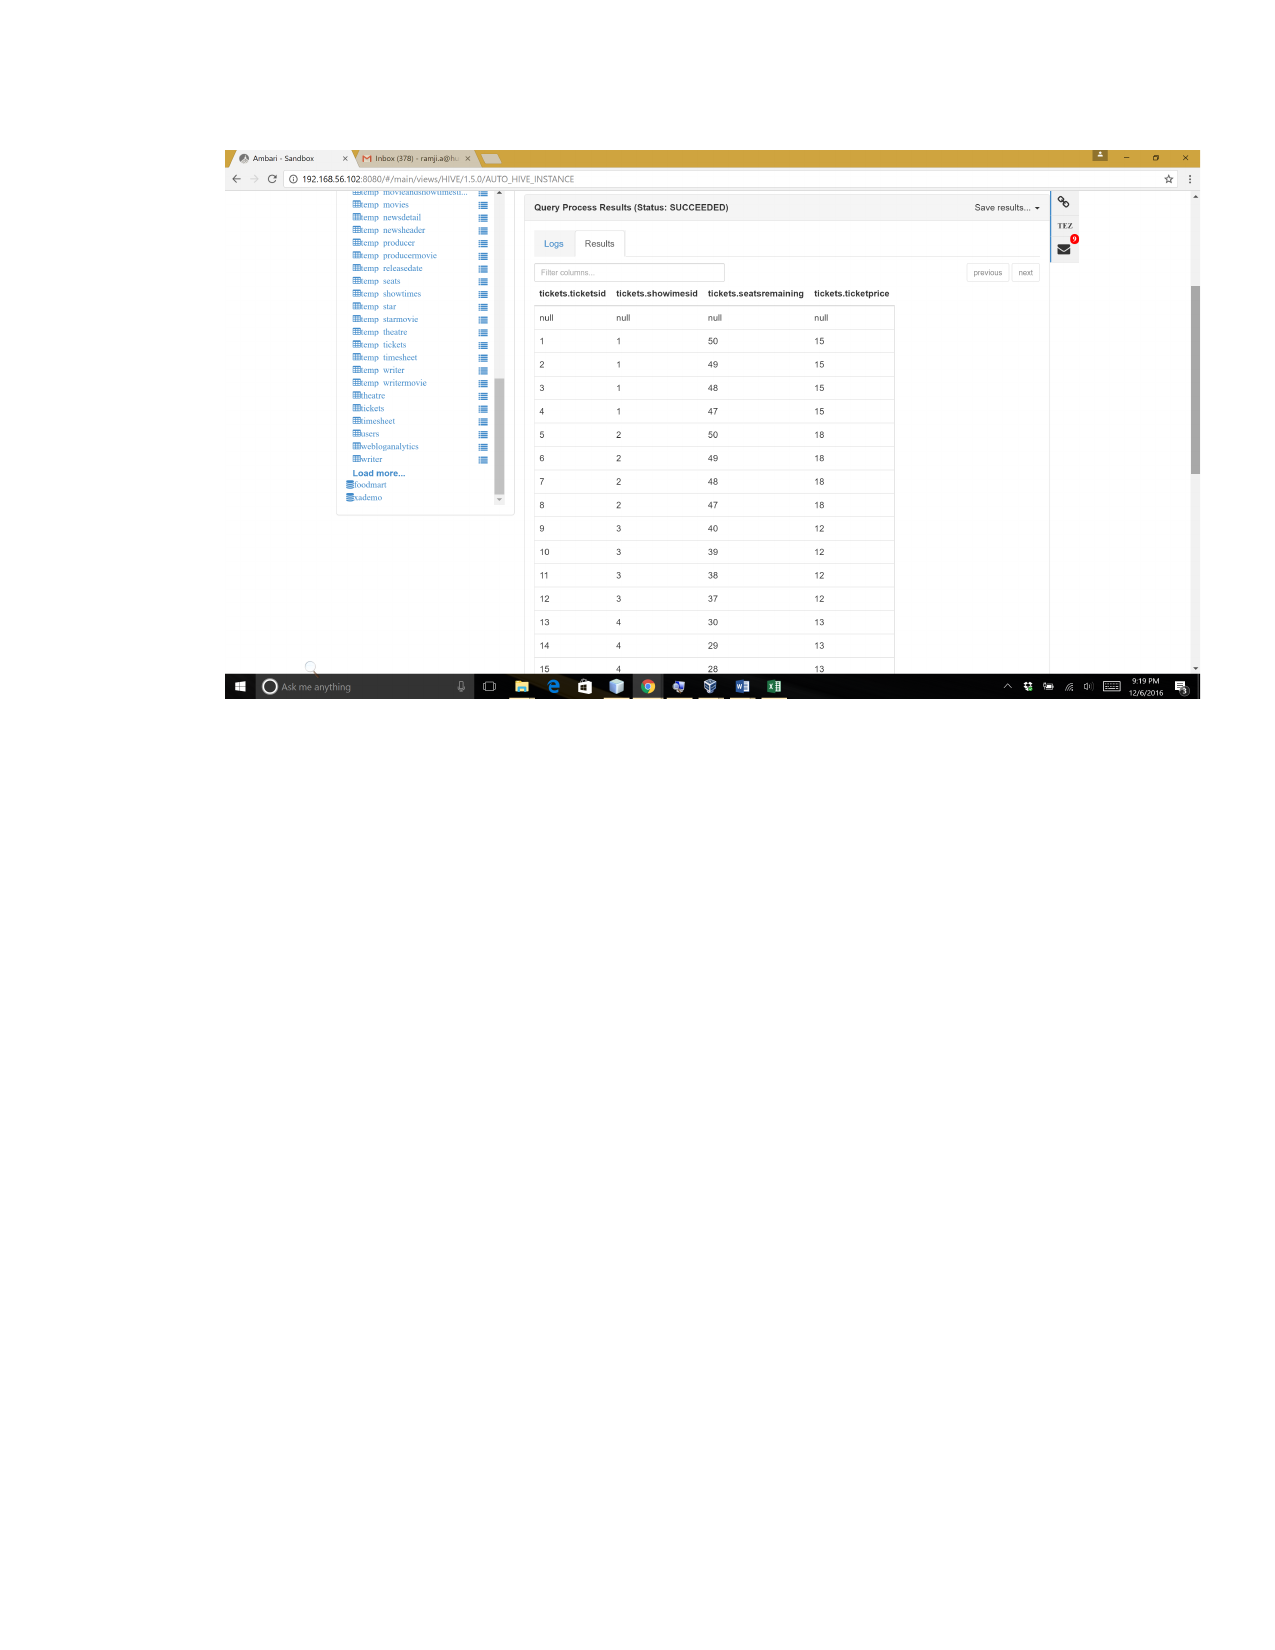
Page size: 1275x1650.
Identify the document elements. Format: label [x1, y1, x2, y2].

picture [225, 150, 1200, 699]
